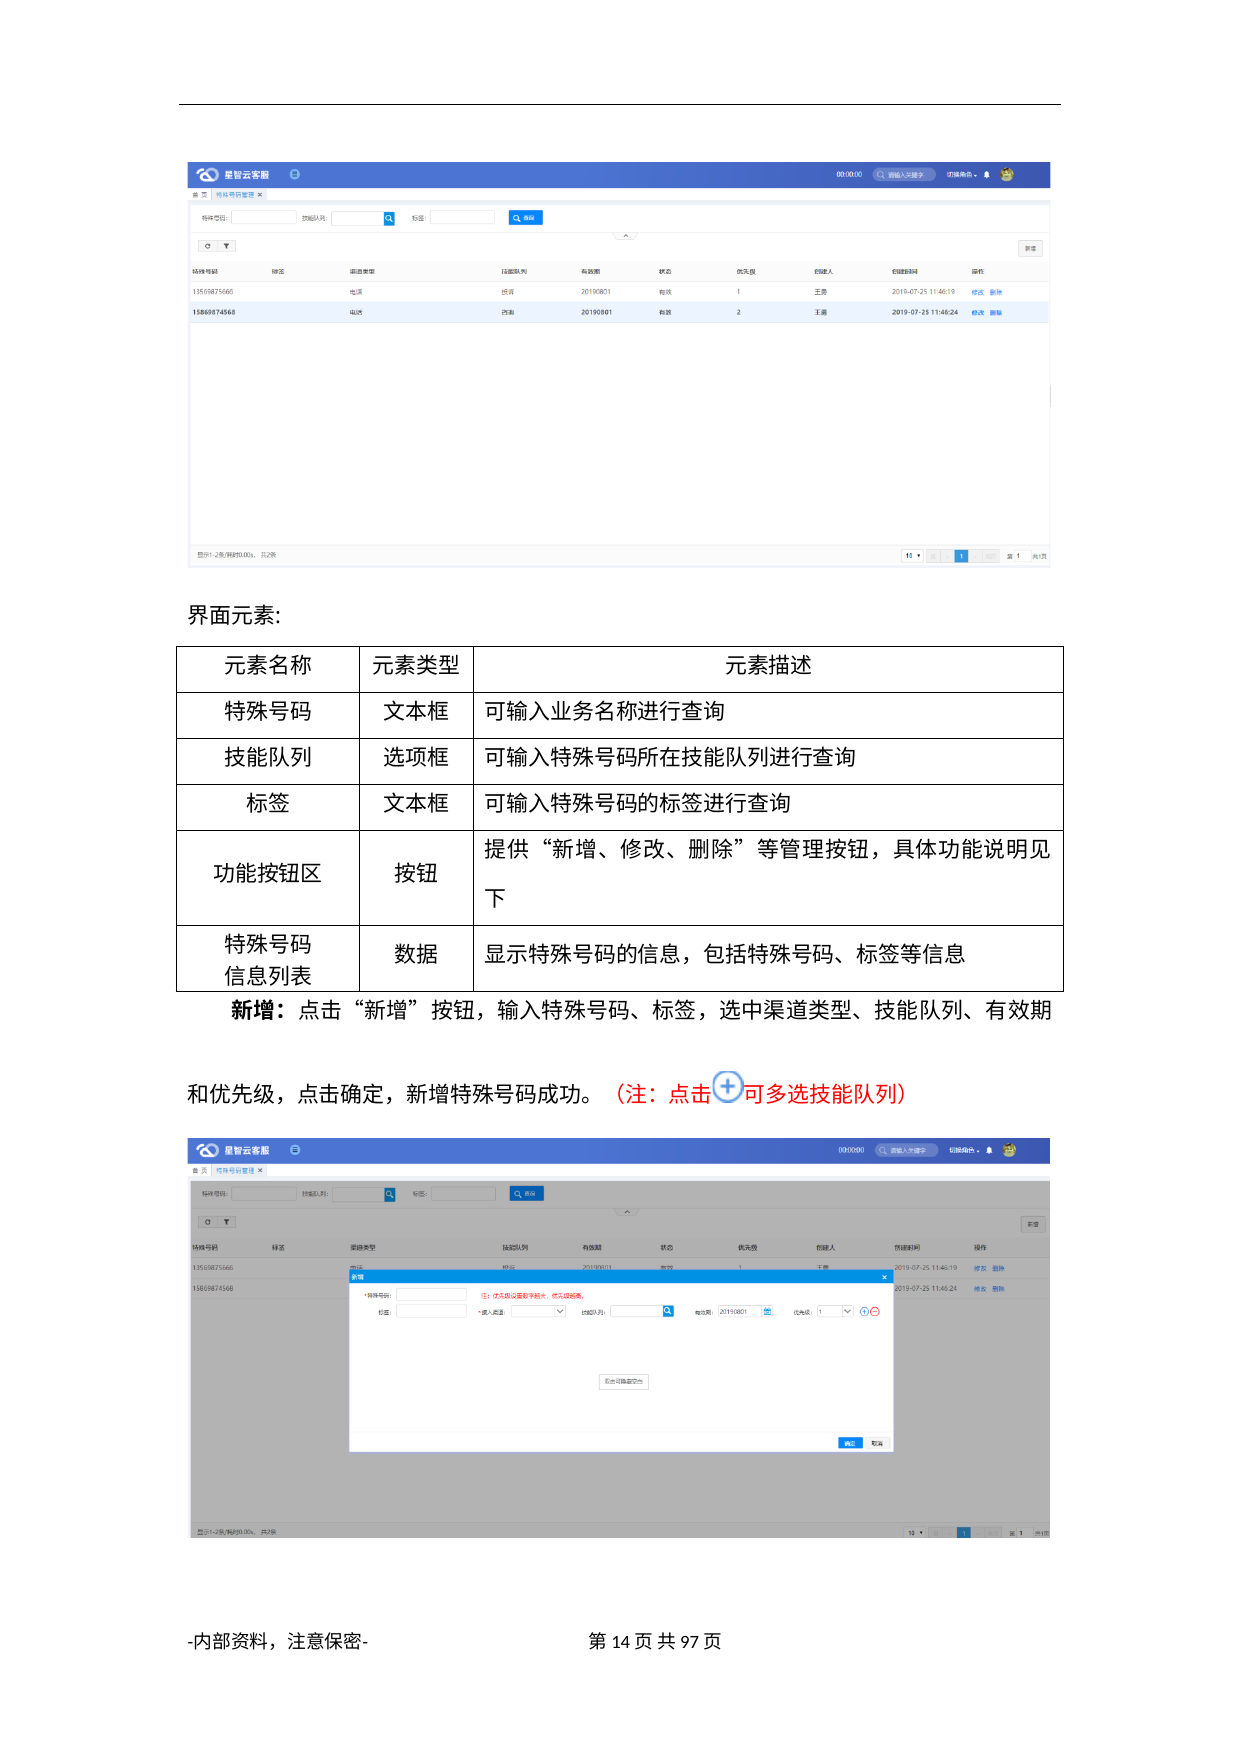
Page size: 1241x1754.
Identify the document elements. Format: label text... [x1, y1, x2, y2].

table_cell 特殊号码 信息列表 [177, 926, 359, 991]
table_cell 标签 [177, 785, 359, 830]
picture [712, 1071, 744, 1103]
table_cell 可输入业务名称进行查询 [474, 693, 1063, 738]
table_cell 特殊号码 [177, 693, 359, 738]
table_cell 可输入特殊号码的标签进行查询 [474, 785, 1063, 830]
table_cell 选项框 [360, 739, 473, 784]
picture [187, 162, 1051, 568]
list 新增：点击“新增”按钮，输入特殊号码、标签，选中渠道类型、技能队列、有效期和优先级，点击确定，新增特殊号码成功。（注：点击可多选技能队列） [187, 992, 1053, 1122]
table_cell 可输入特殊号码所在技能队列进行查询 [474, 739, 1063, 784]
table_header 元素名称 [177, 647, 359, 692]
picture [187, 1138, 1050, 1538]
table_cell 文本框 [360, 785, 473, 830]
table_header 元素类型 [360, 647, 473, 692]
text 界面元素: [187, 598, 1053, 630]
table_header 元素描述 [474, 647, 1063, 692]
table_cell 数据 [360, 926, 473, 991]
table_cell 技能队列 [177, 739, 359, 784]
table_cell 显示特殊号码的信息，包括特殊号码、标签等信息 [474, 926, 1063, 991]
table_cell 提供“新增、修改、删除”等管理按钮，具体功能说明见下 [474, 831, 1063, 925]
table_cell 文本框 [360, 693, 473, 738]
table_cell 功能按钮区 [177, 831, 359, 925]
table_cell 按钮 [360, 831, 473, 925]
